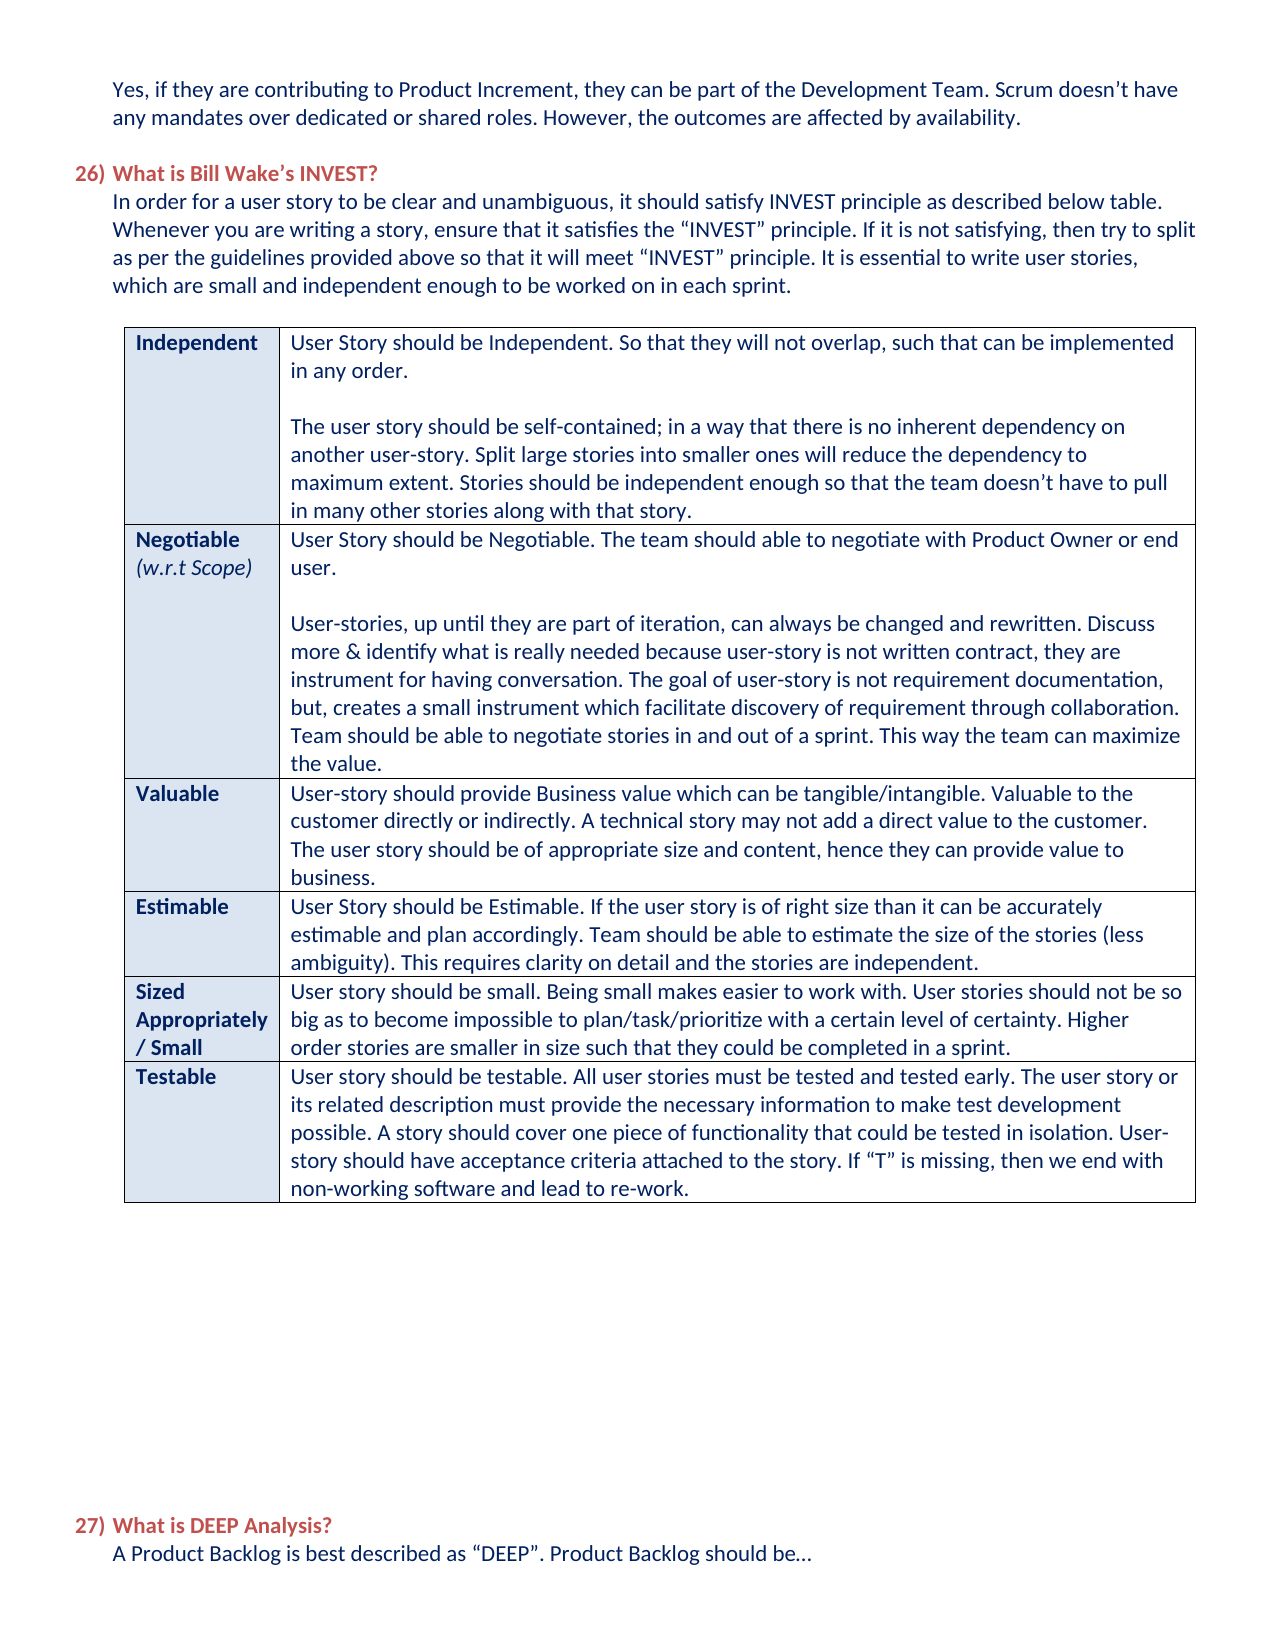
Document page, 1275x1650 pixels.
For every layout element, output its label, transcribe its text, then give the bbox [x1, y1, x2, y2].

text In order for a user story to be clear and unambiguous, it should satisfy INVEST principle as described below table. Whenever you are writing a story, ensure that it satisfies the “INVEST” principle. If it is not satisfying, then try to split as per the guidelines provided above so that it will meet “INVEST” principle. It is essential to write user stories, which are small and independent enough to be worked on in each sprint. [112, 187, 1200, 299]
table_cell User Story should be Estimable. If the user story is of right size than it can be accurately estimable and plan accordingly. Team should be able to estimate the size of the stories (less ambiguity). This requires clarity on detail and the stories are independent. [280, 892, 1195, 976]
list Yes, if they are contributing to Product Increment, they can be part of the Development Team. Scrum doesn’t have any mandates over dedicated or shared roles. However, the outcomes are affected by availability. [112, 75, 1200, 131]
list What is DEEP Analysis? [75, 1511, 1200, 1539]
table_cell Negotiable (w.r.t Scope) [125, 525, 279, 778]
table_cell User story should be small. Being small makes easier to work with. User stories should not be so big as to become impossible to plan/task/prioritize with a certain level of certainty. Higher order stories are smaller in size such that they could be completed in a sprint. [280, 977, 1195, 1061]
list What is Bill Wake’s INVEST? [75, 159, 1200, 187]
table_header Independent [125, 328, 279, 524]
text A Product Backlog is best described as “DEEP”. Product Backlog should be… [112, 1539, 1200, 1567]
table_cell User-story should provide Business value which can be tangible/intangible. Valuable to the customer directly or indirectly. A technical story may not add a direct value to the customer. The user story should be of appropriate size and content, hence they can provide value to business. [280, 779, 1195, 891]
table_cell User Story should be Negotiable. The team should able to negotiate with Product Owner or end user. User-stories, up until they are part of iteration, can always be changed and rewritten. Discuss more & identify what is really needed because user-story is not written contract, they are instrument for having conversation. The goal of user-story is not requirement documentation, but, creates a small instrument which facilitate discovery of requirement through collaboration. Team should be able to negotiate stories in and out of a sprint. This way the team can maximize the value. [280, 525, 1195, 778]
table_cell Estimable [125, 892, 279, 976]
table_cell Sized Appropriately / Small [125, 977, 279, 1061]
table_cell Valuable [125, 779, 279, 891]
table_cell User story should be testable. All user stories must be tested and tested early. The user story or its related description must provide the necessary information to make test development possible. A story should cover one piece of functionality that could be tested in isolation. User-story should have acceptance criteria attached to the story. If “T” is missing, then we end with non-working software and lead to re-work. [280, 1062, 1195, 1202]
table_header User Story should be Independent. So that they will not overlap, such that can be implemented in any order. The user story should be self-contained; in a way that there is no inherent dependency on another user-story. Split large stories into smaller ones will reduce the dependency to maximum extent. Stories should be independent enough so that the team doesn’t have to pull in many other stories along with that story. [280, 328, 1195, 524]
table_cell Testable [125, 1062, 279, 1202]
